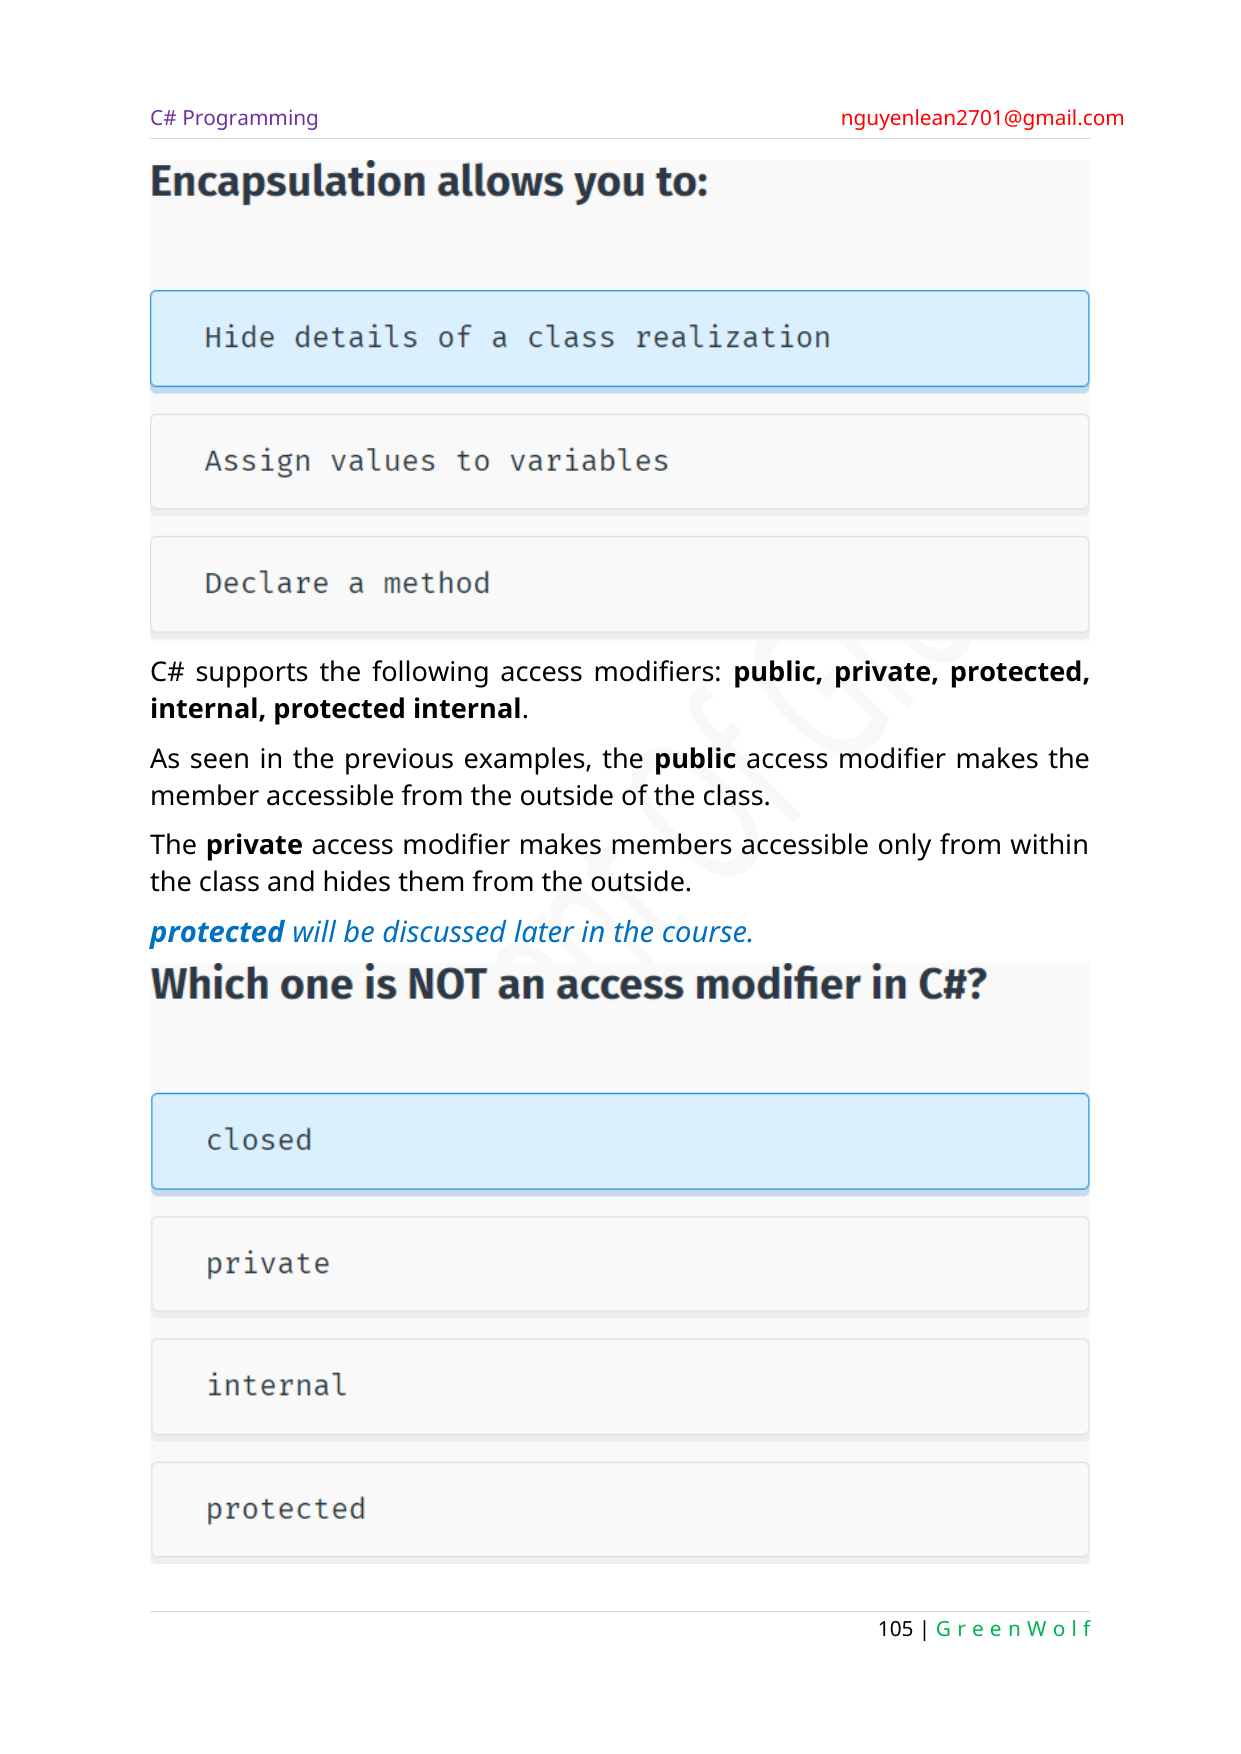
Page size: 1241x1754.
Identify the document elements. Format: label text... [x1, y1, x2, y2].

picture [150, 160, 1091, 641]
picture [150, 963, 1091, 1564]
text protected will be discussed later in the course. [150, 912, 1090, 951]
text As seen in the previous examples, the public access modifier makes the member accessible from the outside of the class. [150, 739, 1090, 813]
text C# supports the following access modifiers: public, private, protected, internal, protected internal. [150, 653, 1090, 727]
text The private access modifier makes members accessible only from within the class and hides them from the outside. [150, 825, 1090, 899]
